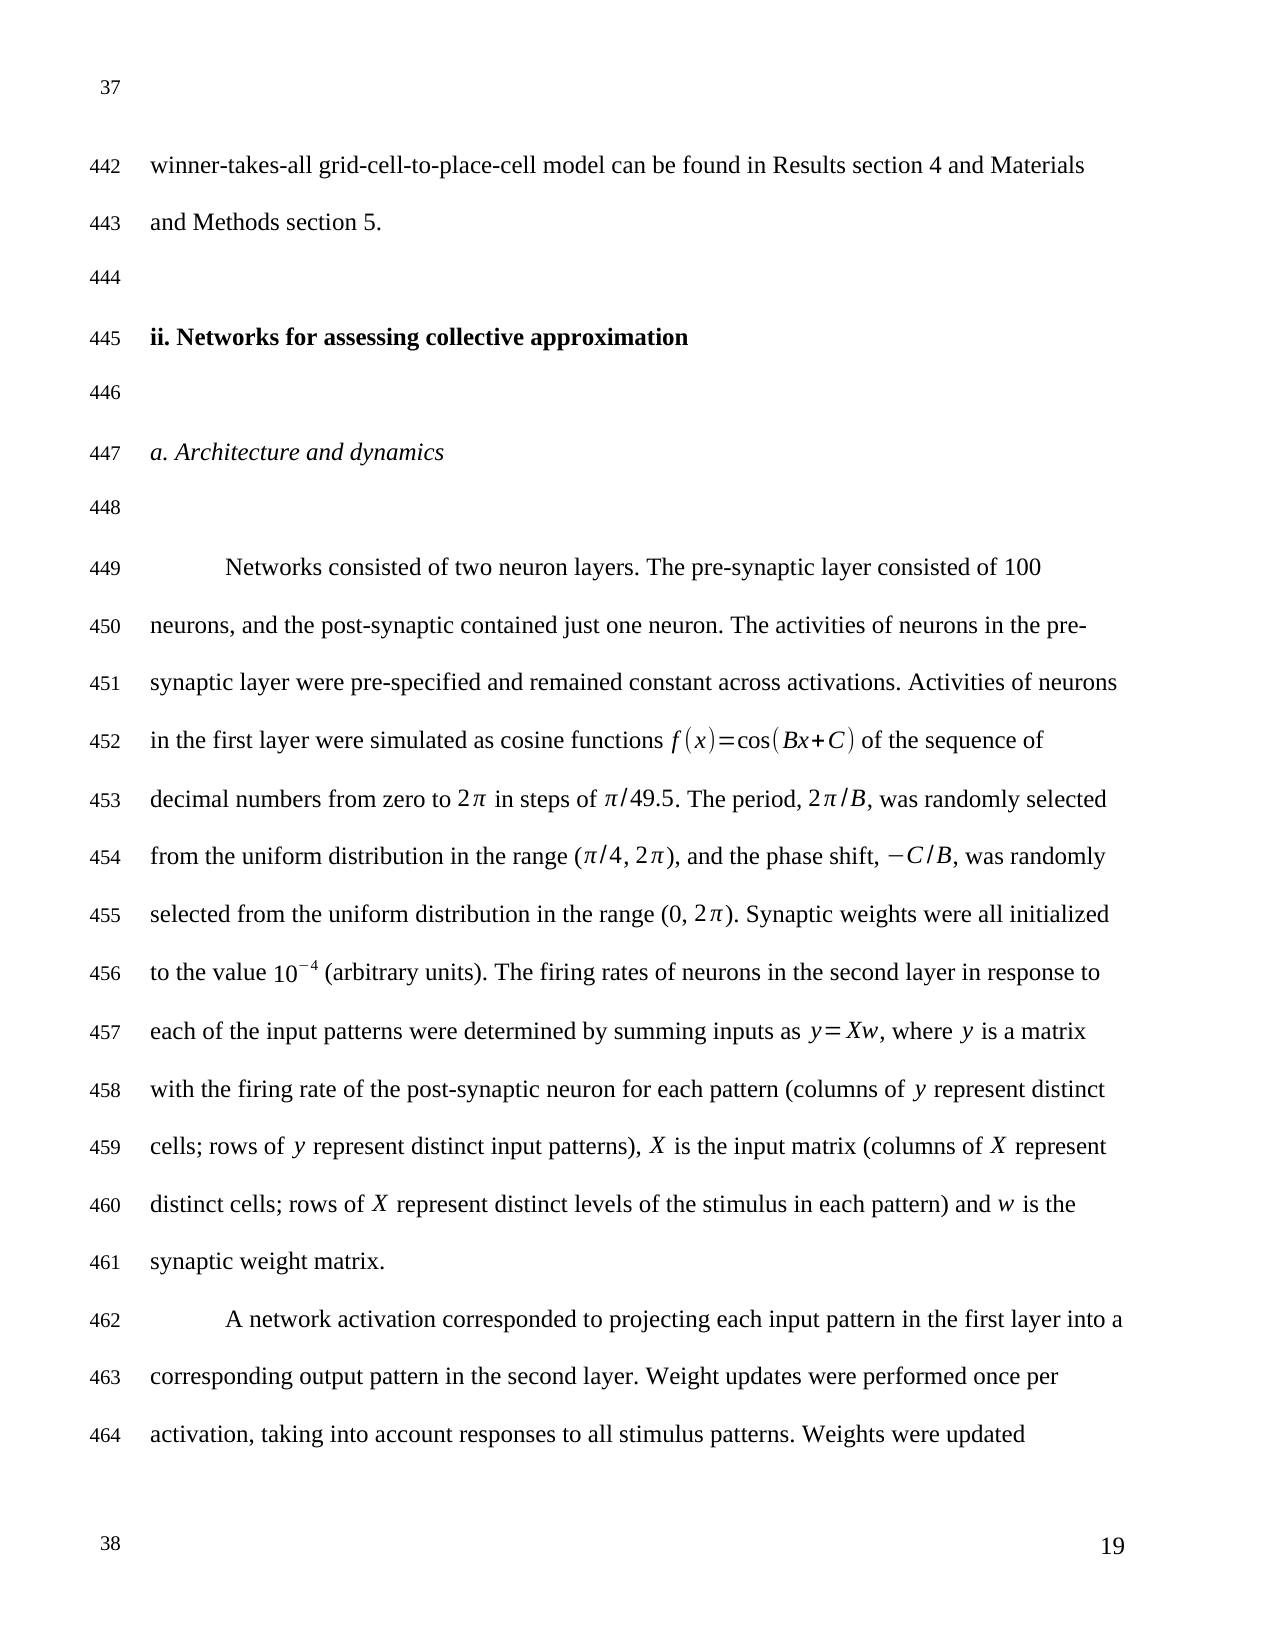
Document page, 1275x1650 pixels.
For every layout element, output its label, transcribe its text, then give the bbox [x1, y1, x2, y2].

text ii. Networks for assessing collective approximation [150, 322, 1125, 351]
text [150, 150, 1125, 236]
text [150, 1304, 1125, 1447]
text Networks consisted of two neuron layers. The pre-synaptic layer consisted of 100 neurons, and the post-synaptic contained just one neuron. The activities of neurons in the pre-synaptic layer were pre-specified and remained constant across activations. Activities of neurons in the first layer were simulated as cosine functions of the sequence of decimal numbers from zero to in steps of . The period, , was randomly selected from the uniform distribution in the range (, ), and the phase shift, , was randomly selected from the uniform distribution in the range (0, ). Synaptic weights were all initialized to the value (arbitrary units). The firing rates of neurons in the second layer in response to each of the input patterns were determined by summing inputs as , where is a matrix with the firing rate of the post-synaptic neuron for each pattern (columns of represent distinct cells; rows of represent distinct input patterns), is the input matrix (columns of represent distinct cells; rows of represent distinct levels of the stimulus in each pattern) and is the synaptic weight matrix. [150, 552, 1125, 1275]
text a. Architecture and dynamics [150, 437, 1125, 466]
